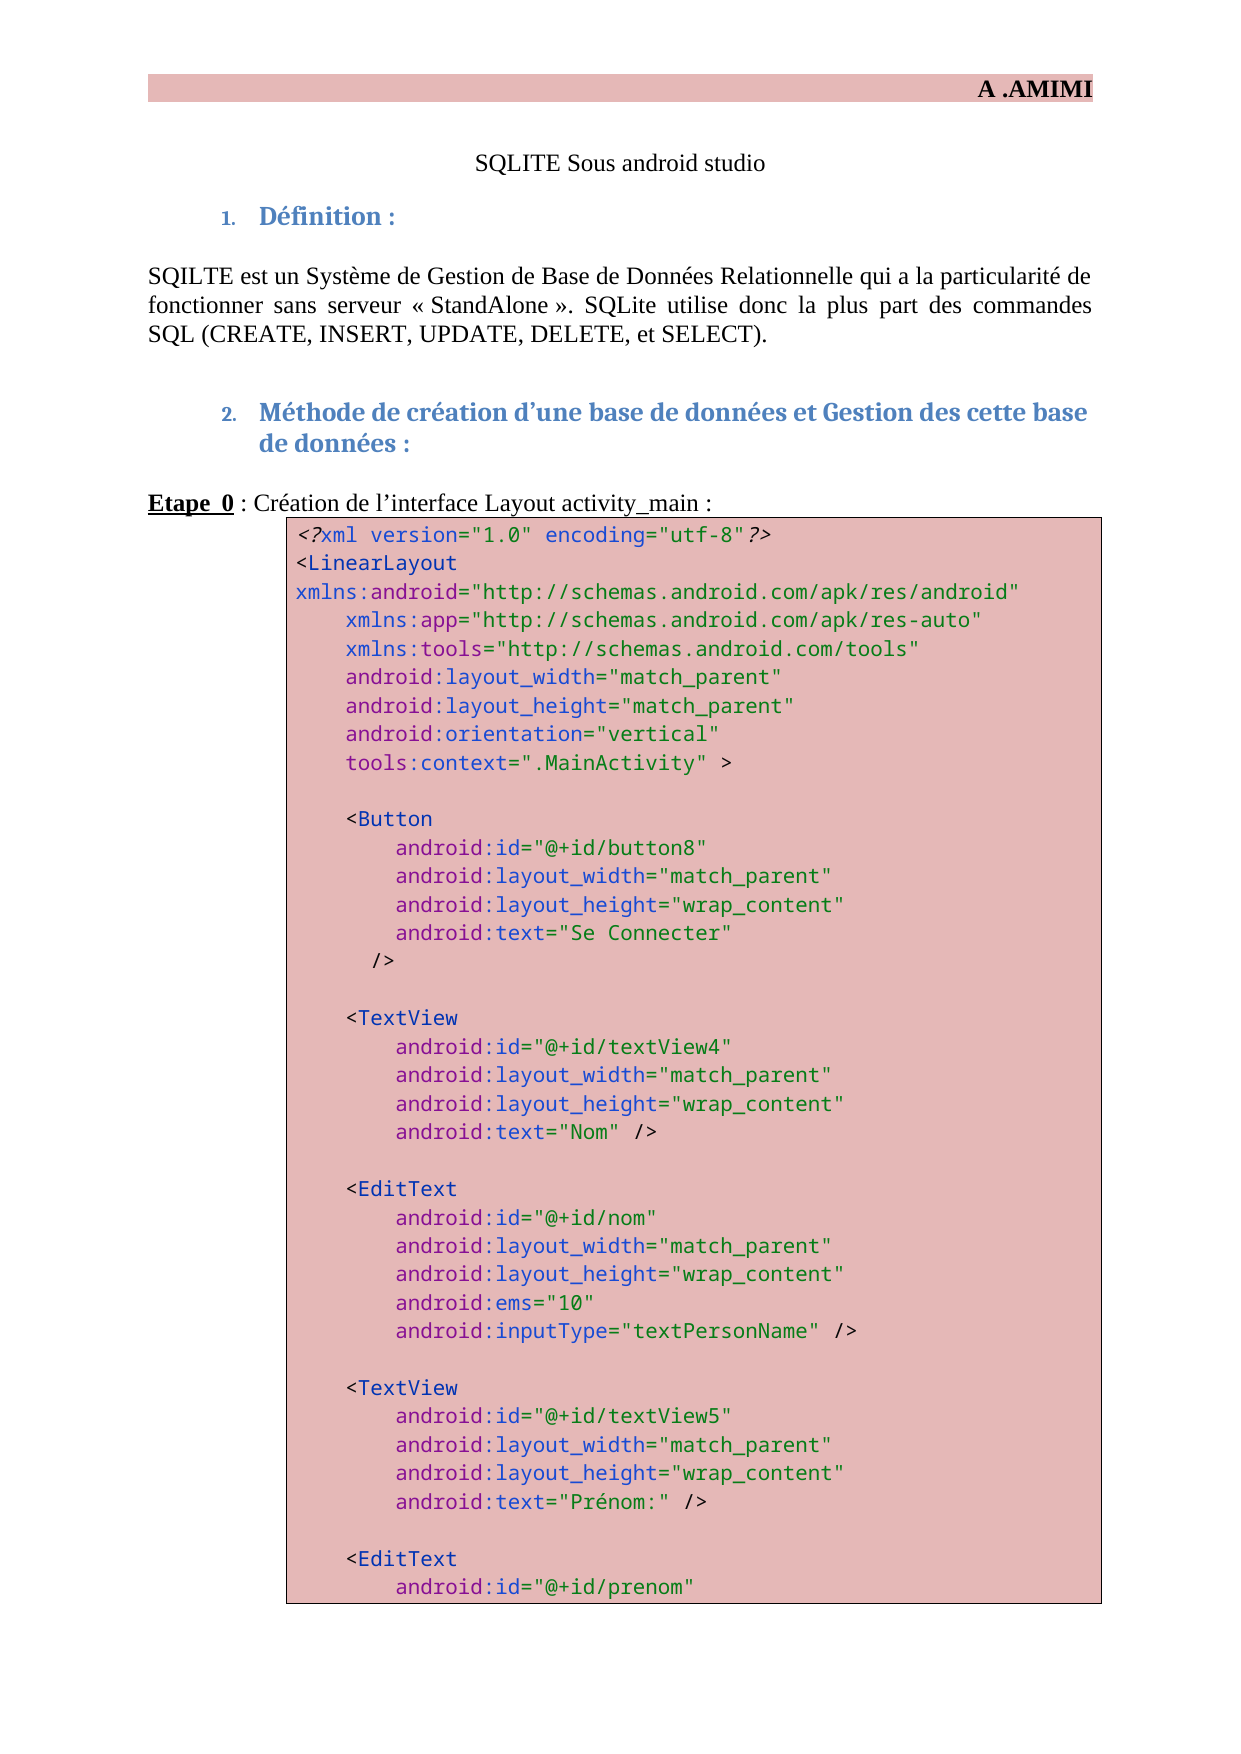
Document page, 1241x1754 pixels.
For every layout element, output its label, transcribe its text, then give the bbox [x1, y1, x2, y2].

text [287, 518, 1101, 1603]
subtitle Définition : [221, 201, 1093, 233]
text SQLITE Sous android studio [148, 148, 1093, 176]
subtitle Méthode de création d’une base de données et Gestion des cette base de données : [221, 397, 1093, 459]
text Etape 0 : Création de l’interface Layout activity_main : [148, 488, 1093, 517]
text SQILTE est un Système de Gestion de Base de Données Relationnelle qui a la particularité de fonctionner sans serveur « StandAlone ». SQLite utilise donc la plus part des commandes SQL (CREATE, INSERT, UPDATE, DELETE, et SELECT). [148, 261, 1093, 348]
